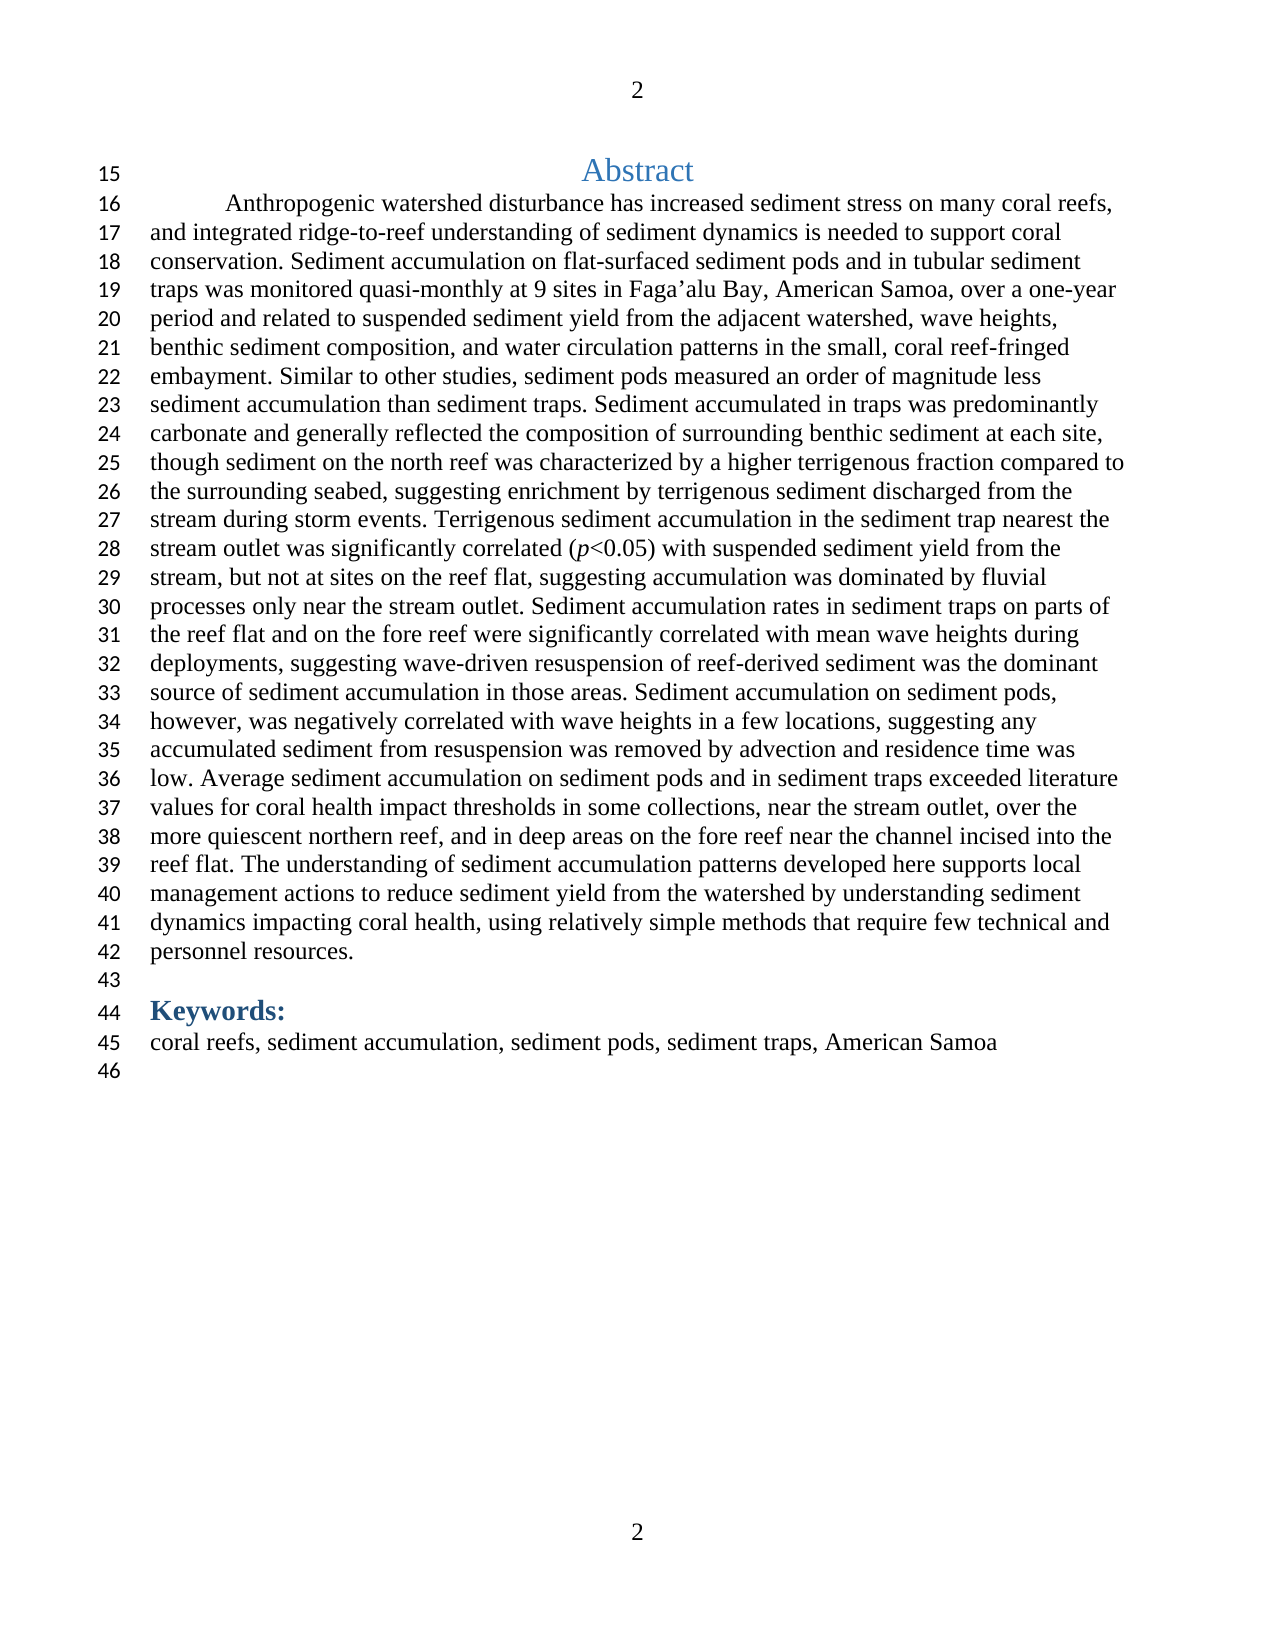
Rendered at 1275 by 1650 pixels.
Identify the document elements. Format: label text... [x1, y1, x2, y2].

subtitle Abstract [150, 150, 1125, 188]
subtitle Keywords: [150, 993, 1125, 1027]
text Anthropogenic watershed disturbance has increased sediment stress on many coral reefs, and integrated ridge-to-reef understanding of sediment dynamics is needed to support coral conservation. Sediment accumulation on flat-surfaced sediment pods and in tubular sediment traps was monitored quasi-monthly at 9 sites in Faga’alu Bay, American Samoa, over a one-year period and related to suspended sediment yield from the adjacent watershed, wave heights, benthic sediment composition, and water circulation patterns in the small, coral reef-fringed embayment. Similar to other studies, sediment pods measured an order of magnitude less sediment accumulation than sediment traps. Sediment accumulated in traps was predominantly carbonate and generally reflected the composition of surrounding benthic sediment at each site, though sediment on the north reef was characterized by a higher terrigenous fraction compared to the surrounding seabed, suggesting enrichment by terrigenous sediment discharged from the stream during storm events. Terrigenous sediment accumulation in the sediment trap nearest the stream outlet was significantly correlated (p<0.05) with suspended sediment yield from the stream, but not at sites on the reef flat, suggesting accumulation was dominated by fluvial processes only near the stream outlet. Sediment accumulation rates in sediment traps on parts of the reef flat and on the fore reef were significantly correlated with mean wave heights during deployments, suggesting wave-driven resuspension of reef-derived sediment was the dominant source of sediment accumulation in those areas. Sediment accumulation on sediment pods, however, was negatively correlated with wave heights in a few locations, suggesting any accumulated sediment from resuspension was removed by advection and residence time was low. Average sediment accumulation on sediment pods and in sediment traps exceeded literature values for coral health impact thresholds in some collections, near the stream outlet, over the more quiescent northern reef, and in deep areas on the fore reef near the channel incised into the reef flat. The understanding of sediment accumulation patterns developed here supports local management actions to reduce sediment yield from the watershed by understanding sediment dynamics impacting coral health, using relatively simple methods that require few technical and personnel resources. [150, 188, 1125, 964]
text coral reefs, sediment accumulation, sediment pods, sediment traps, American Samoa [150, 1027, 1125, 1056]
